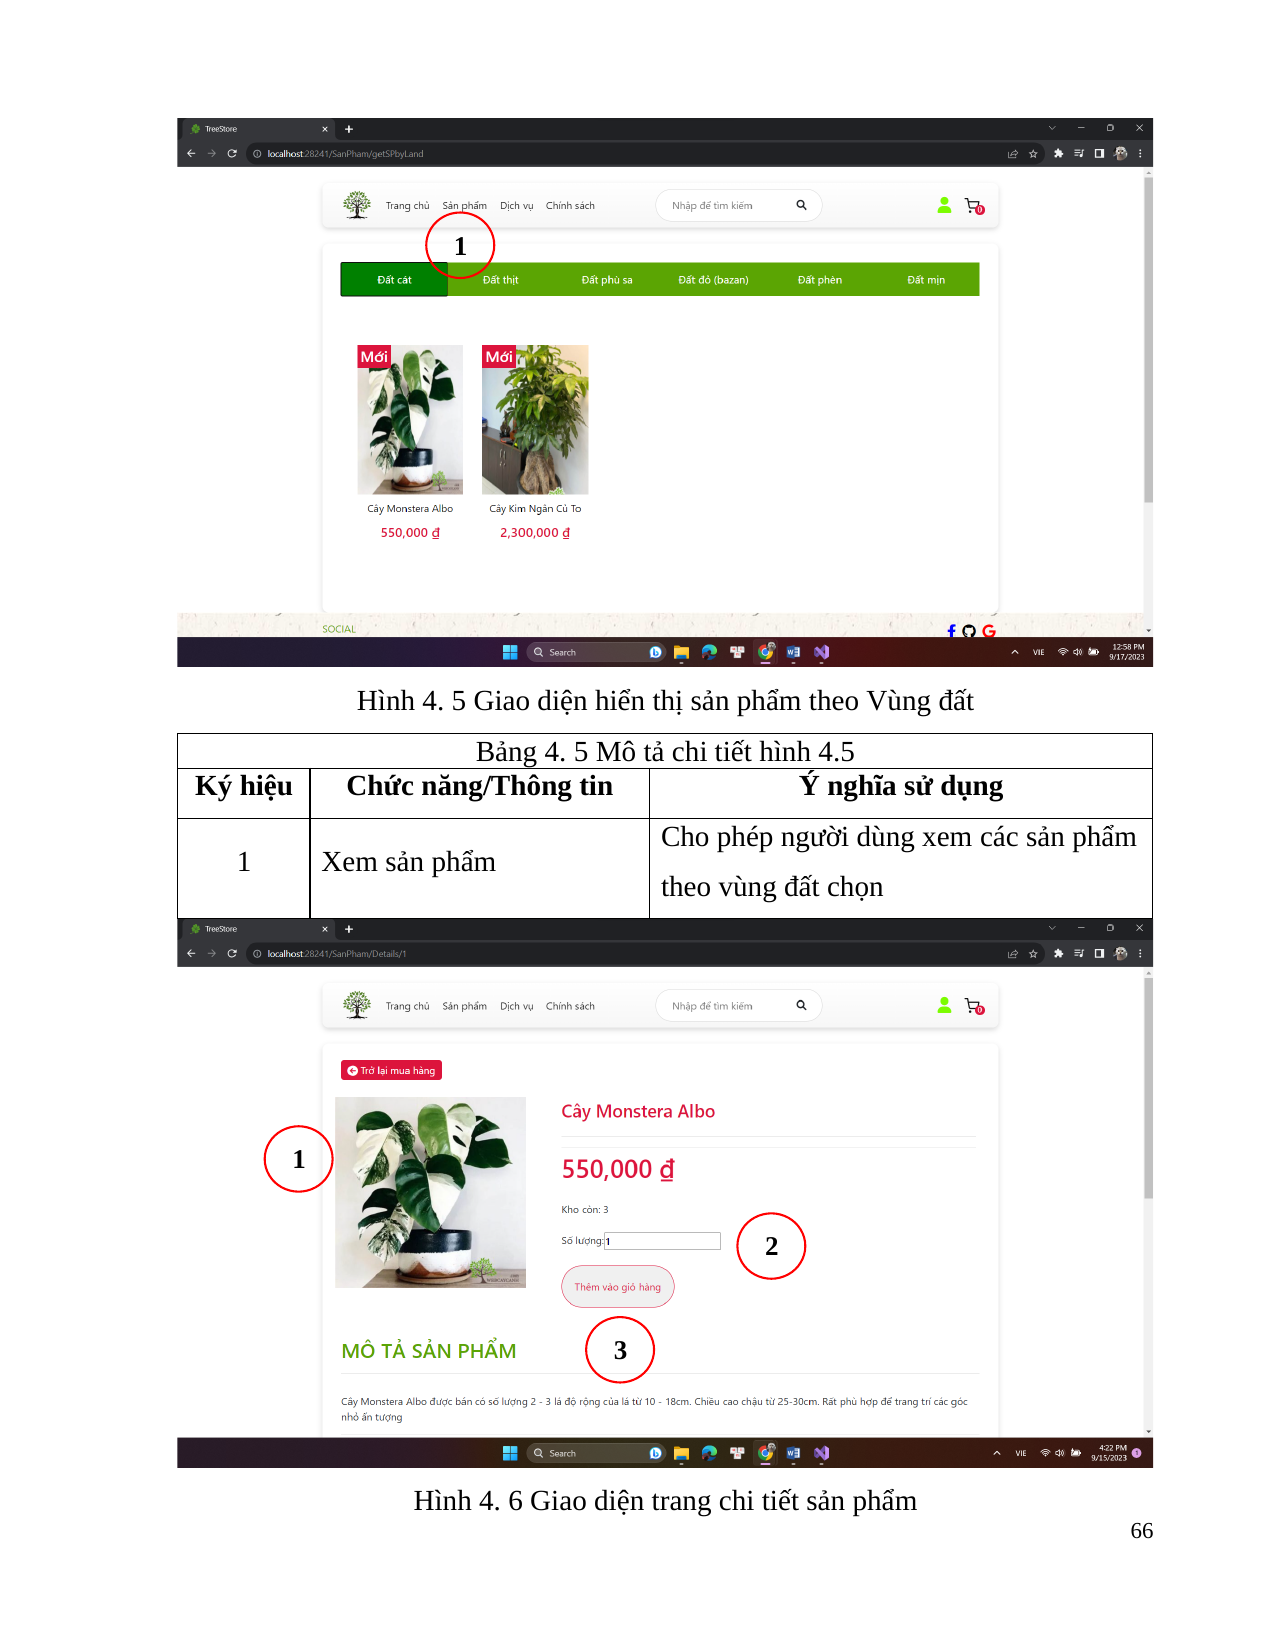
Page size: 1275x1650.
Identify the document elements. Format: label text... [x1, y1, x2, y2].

table_cell Chức năng/Thông tin [311, 769, 649, 818]
text Hình 4. 5 Giao diện hiển thị sản phẩm theo Vùng đất [177, 683, 1153, 716]
table_cell 1 [178, 819, 309, 918]
table_cell Ý nghĩa sử dụng [650, 769, 1152, 818]
picture [177, 118, 1154, 667]
table_cell Xem sản phẩm [311, 819, 649, 918]
table_header Bảng 4. 5 Mô tả chi tiết hình 4.5 [178, 734, 1152, 767]
picture [177, 919, 1154, 1468]
table_cell Cho phép người dùng xem các sản phẩm theo vùng đất chọn [650, 819, 1152, 918]
text Hình 4. 6 Giao diện trang chi tiết sản phẩm [177, 1483, 1153, 1517]
table_cell Ký hiệu [178, 769, 309, 818]
